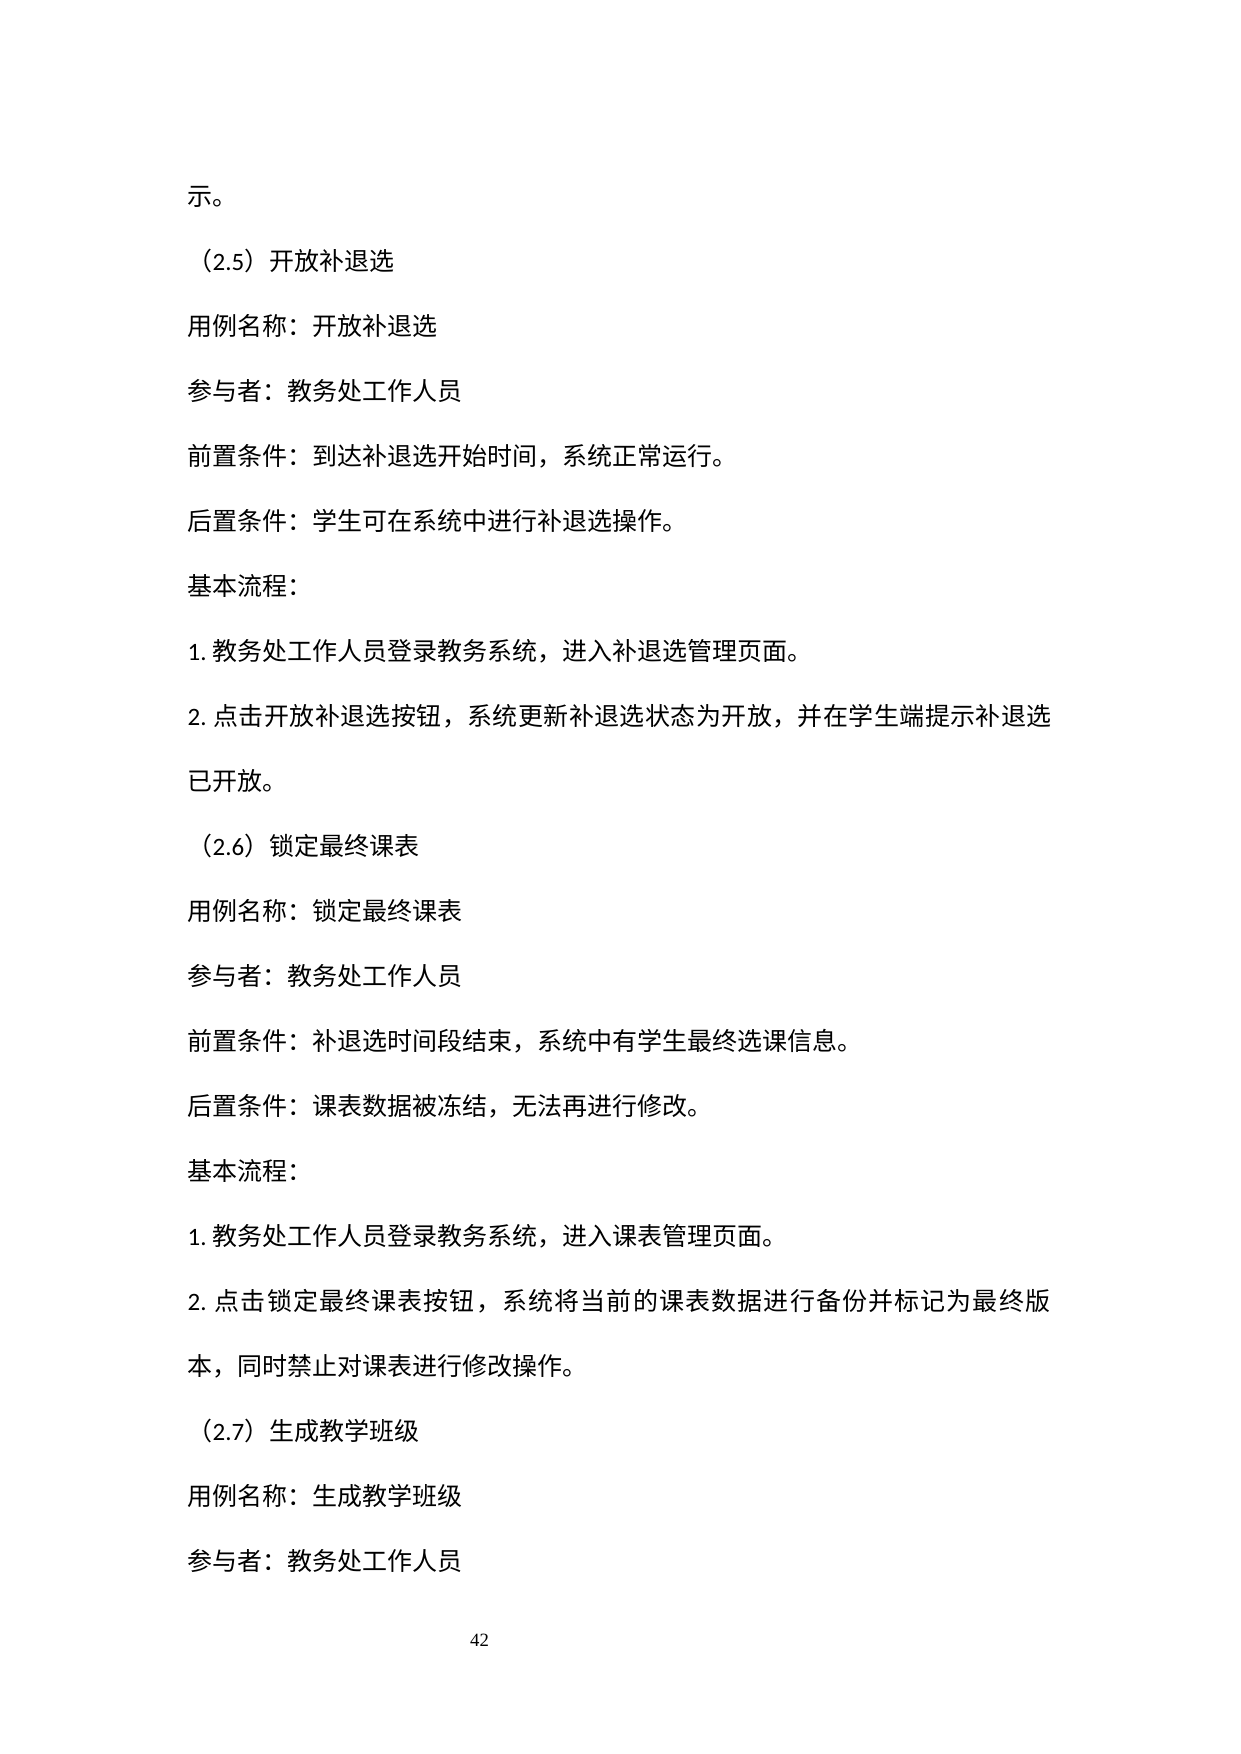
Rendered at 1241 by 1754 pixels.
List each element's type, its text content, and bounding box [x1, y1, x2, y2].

list 前置条件：到达补退选开始时间，系统正常运行。 [187, 422, 1053, 487]
list 2. 点击锁定最终课表按钮，系统将当前的课表数据进行备份并标记为最终版本，同时禁止对课表进行修改操作。 [187, 1267, 1053, 1397]
list 1. 教务处工作人员登录教务系统，进入补退选管理页面。 [187, 617, 1053, 682]
list 参与者：教务处工作人员 [187, 942, 1053, 1007]
list （2.6）锁定最终课表 [187, 812, 1053, 877]
list （2.7）生成教学班级 [187, 1397, 1053, 1462]
list 用例名称：开放补退选 [187, 292, 1053, 357]
list 参与者：教务处工作人员 [187, 357, 1053, 422]
list 基本流程： [187, 1137, 1053, 1202]
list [187, 162, 1053, 227]
list 2. 点击开放补退选按钮，系统更新补退选状态为开放，并在学生端提示补退选已开放。 [187, 682, 1053, 812]
list 后置条件：学生可在系统中进行补退选操作。 [187, 487, 1053, 552]
list 用例名称：生成教学班级 [187, 1462, 1053, 1527]
list 参与者：教务处工作人员 [187, 1527, 1053, 1592]
list 前置条件：补退选时间段结束，系统中有学生最终选课信息。 [187, 1007, 1053, 1072]
list 用例名称：锁定最终课表 [187, 877, 1053, 942]
list 1. 教务处工作人员登录教务系统，进入课表管理页面。 [187, 1202, 1053, 1267]
list （2.5）开放补退选 [187, 227, 1053, 292]
list 后置条件：课表数据被冻结，无法再进行修改。 [187, 1072, 1053, 1137]
list 基本流程： [187, 552, 1053, 617]
